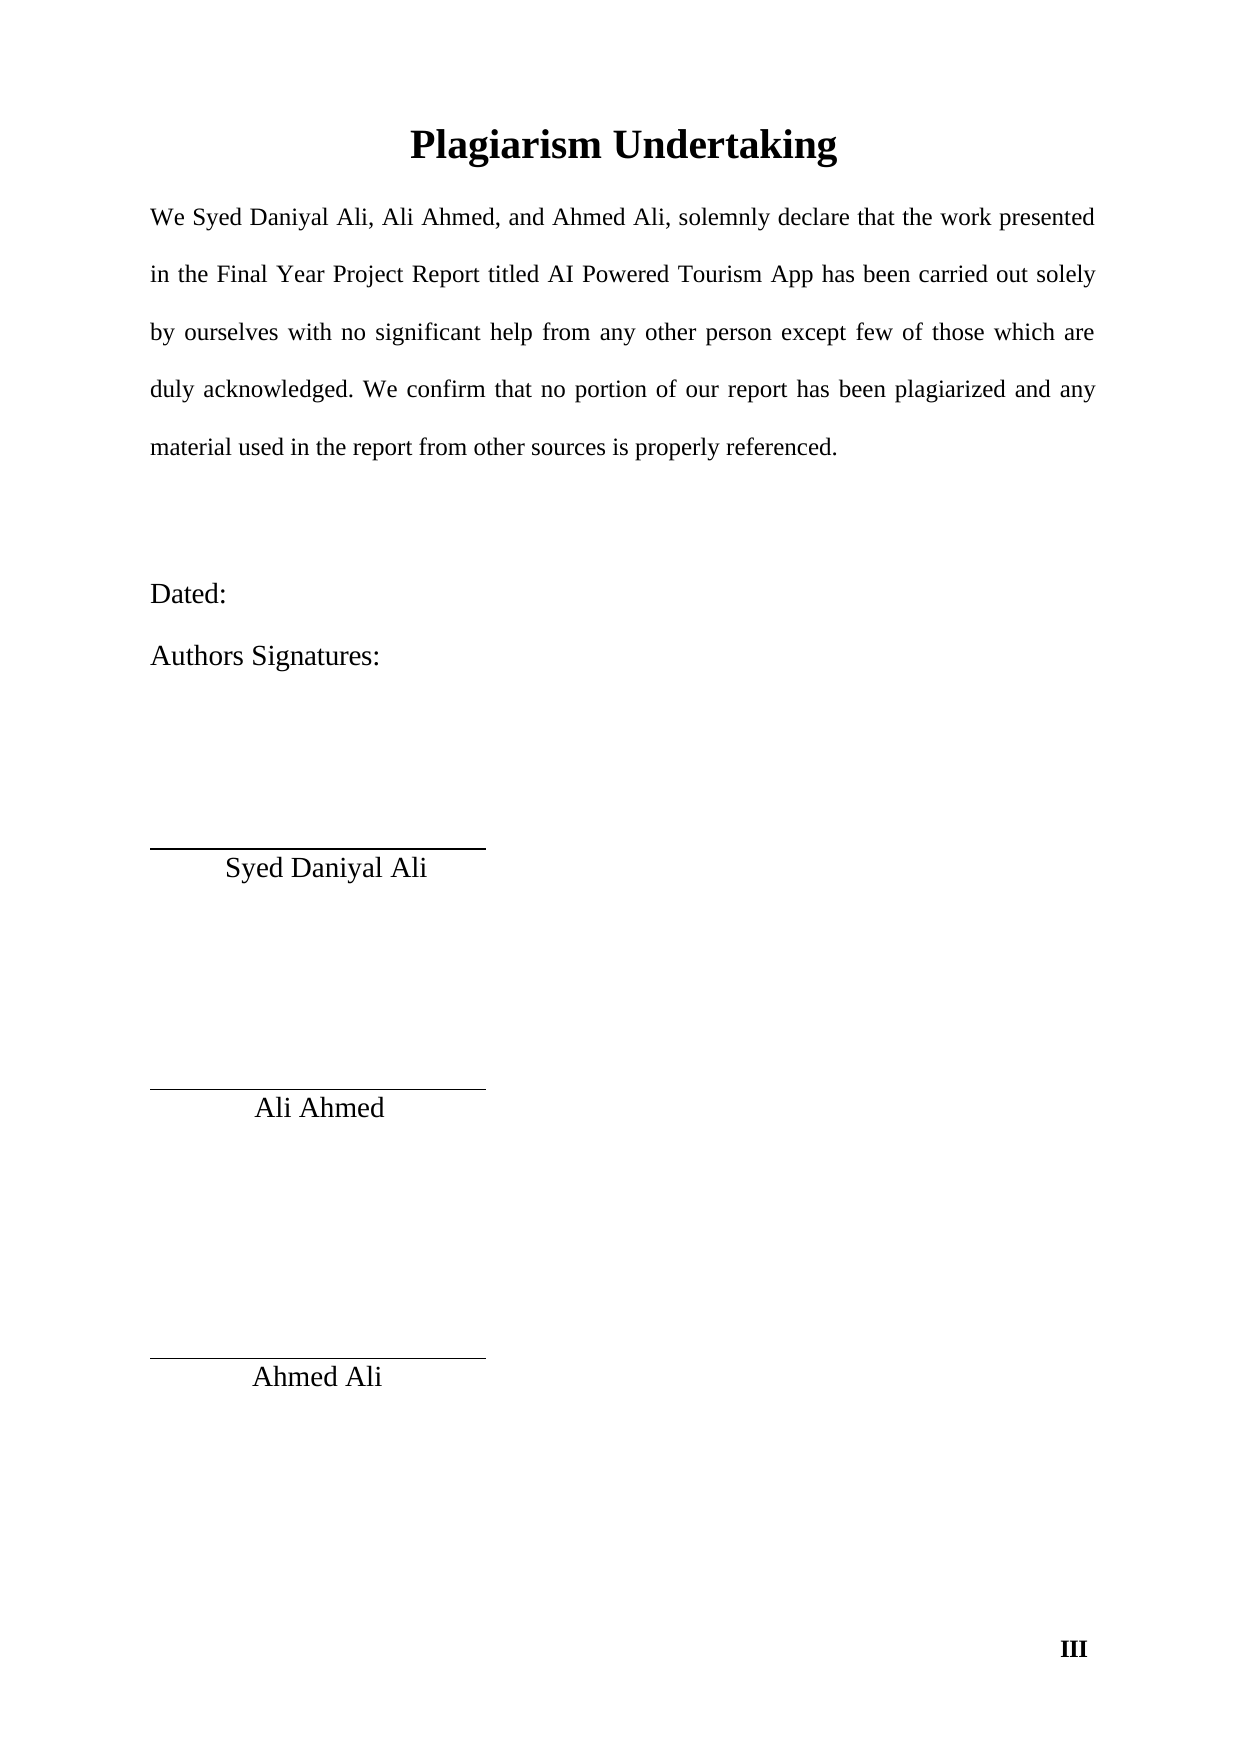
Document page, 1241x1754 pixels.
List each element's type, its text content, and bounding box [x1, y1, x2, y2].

text Dated: [150, 576, 1181, 609]
text Syed Daniyal Ali [225, 847, 1181, 883]
subtitle Plagiarism Undertaking [66, 119, 1181, 167]
text Ali Ahmed [225, 1087, 1181, 1124]
text Ahmed Ali [193, 1356, 1181, 1393]
text Authors Signatures: [150, 638, 1181, 671]
text We Syed Daniyal Ali, Ali Ahmed, and Ahmed Ali, solemnly declare that the work presented in the Final Year Project Report titled AI Powered Tourism App has been carried out solely by ourselves with no significant help from any other person except few of those which are duly acknowledged. We confirm that no portion of our report has been plagiarized and any material used in the report from other sources is properly referenced. [150, 202, 1097, 461]
